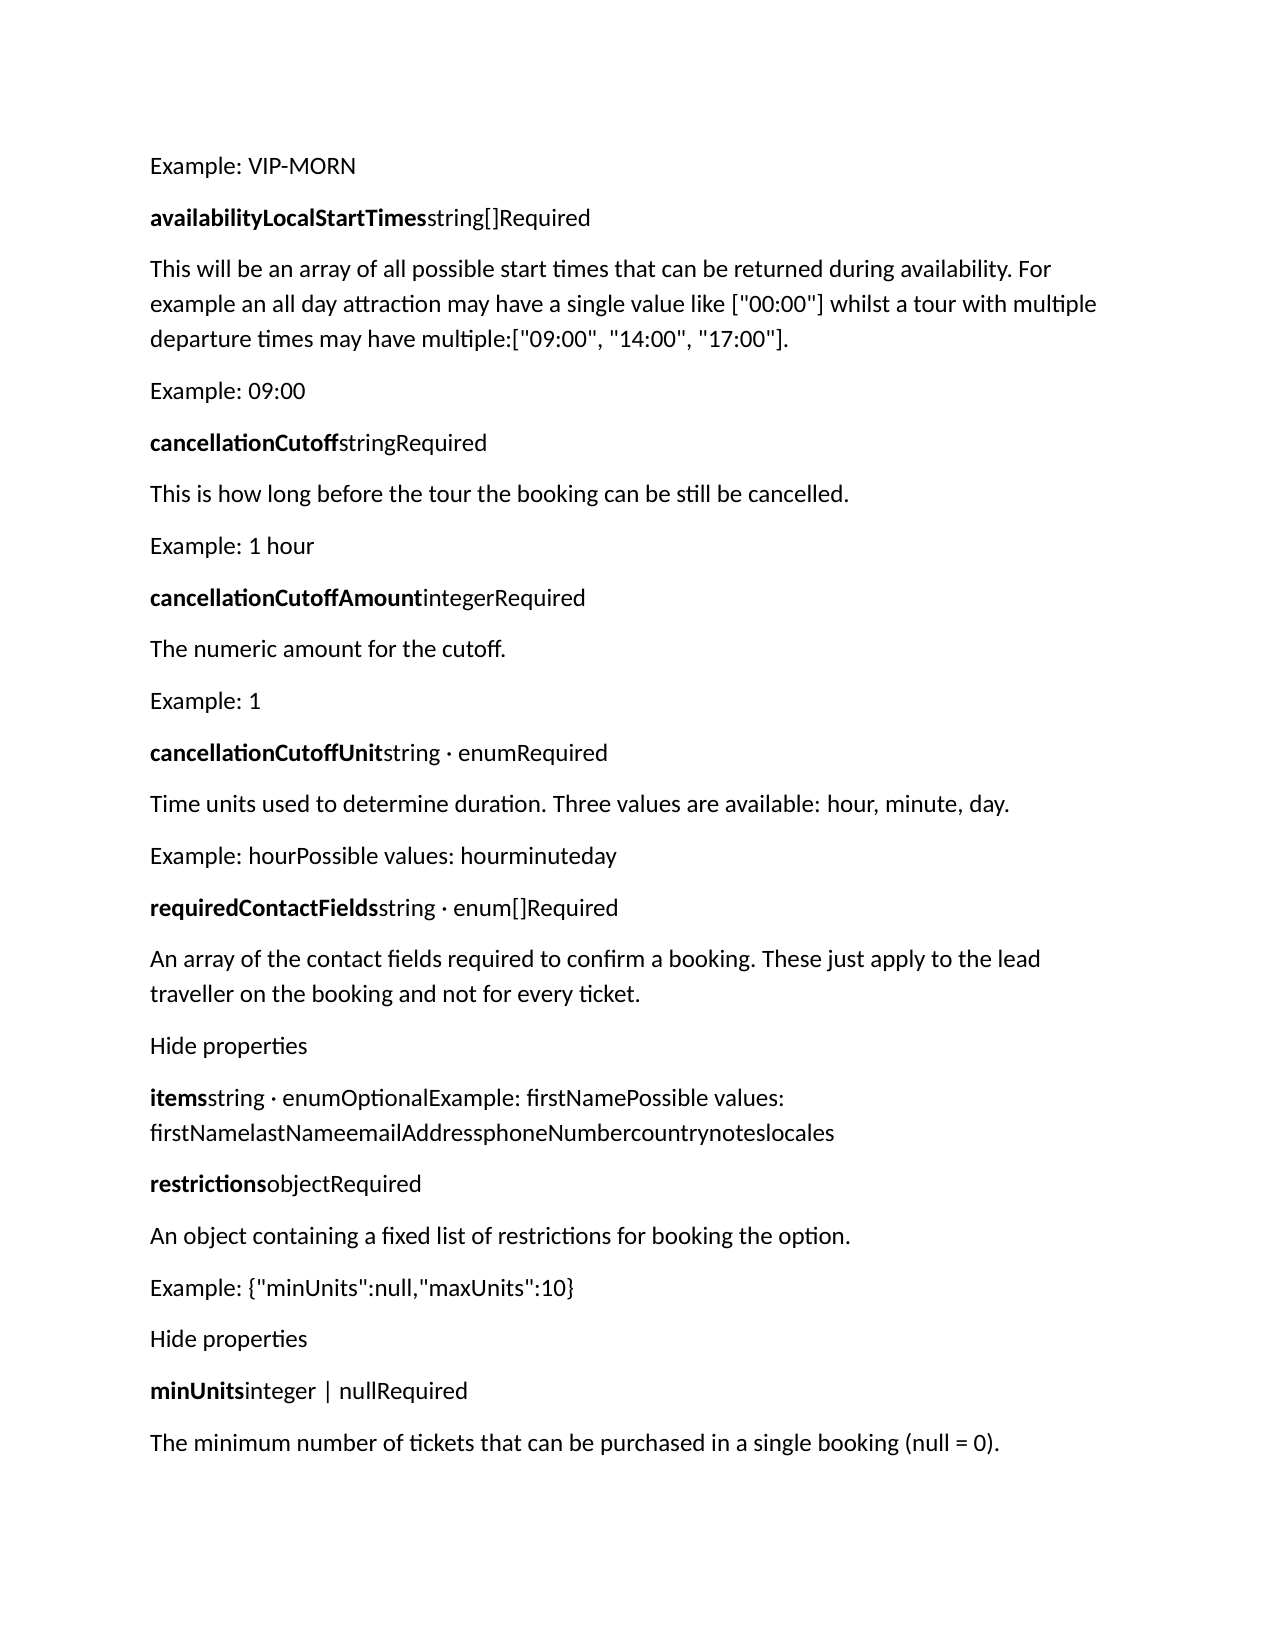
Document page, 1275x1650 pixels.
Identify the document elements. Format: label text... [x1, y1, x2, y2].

text Example: hourPossible values: hourminuteday [150, 840, 1125, 871]
text restrictionsobjectRequired [150, 1168, 1125, 1199]
text cancellationCutoffUnitstring · enumRequired [150, 737, 1125, 767]
text Example: 1 hour [150, 530, 1125, 561]
text Example: {"minUnits":null,"maxUnits":10} [150, 1272, 1125, 1302]
text Example: 1 [150, 685, 1125, 716]
text cancellationCutoffAmountintegerRequired [150, 582, 1125, 612]
text An object containing a fixed list of restrictions for booking the option. [150, 1220, 1125, 1251]
text Example: VIP-MORN [150, 150, 1125, 181]
text Hide properties [150, 1323, 1125, 1354]
text itemsstring · enumOptionalExample: firstNamePossible values: firstNamelastNameemailAddressphoneNumbercountrynoteslocales [150, 1082, 1125, 1147]
text Hide properties [150, 1030, 1125, 1061]
text availabilityLocalStartTimesstring[]Required [150, 202, 1125, 232]
text The numeric amount for the cutoff. [150, 633, 1125, 664]
text Time units used to determine duration. Three values are available: hour, minute, day. [150, 788, 1125, 819]
text The minimum number of tickets that can be purchased in a single booking (null = 0). [150, 1427, 1125, 1457]
text cancellationCutoffstringRequired [150, 427, 1125, 457]
text Example: 09:00 [150, 375, 1125, 406]
text An array of the contact fields required to confirm a booking. These just apply to the lead traveller on the booking and not for every ticket. [150, 943, 1125, 1009]
text minUnitsinteger | nullRequired [150, 1375, 1125, 1406]
text This is how long before the tour the booking can be still be cancelled. [150, 478, 1125, 509]
text This will be an array of all possible start times that can be returned during availability. For example an all day attraction may have a single value like ["00:00"] whilst a tour with multiple departure times may have multiple:["09:00", "14:00", "17:00"]. [150, 253, 1125, 354]
text requiredContactFieldsstring · enum[]Required [150, 892, 1125, 922]
